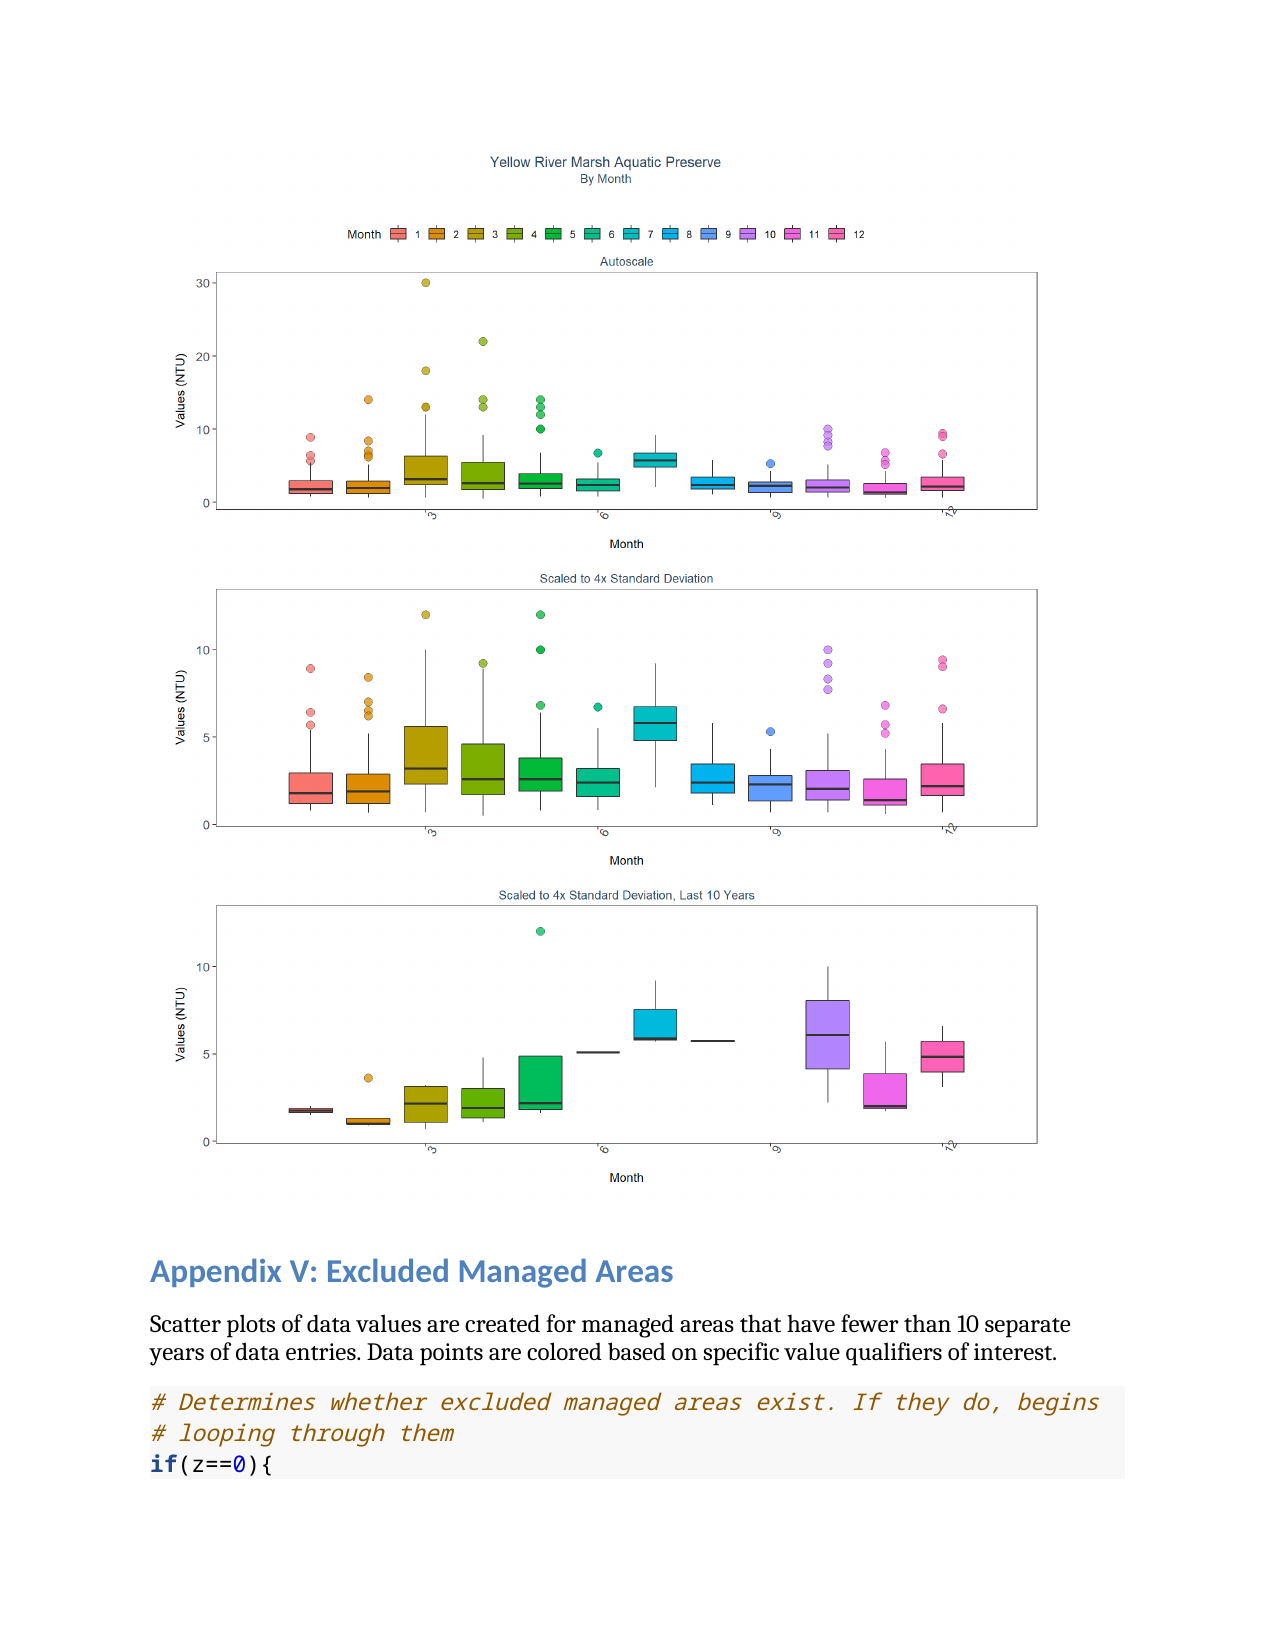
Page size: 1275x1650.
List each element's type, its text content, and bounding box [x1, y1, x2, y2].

picture [168, 150, 1044, 1200]
text Scatter plots of data values are created for managed areas that have fewer than 10 separate years of data entries. Data points are colored based on specific value qualifiers of interest. [150, 1309, 1125, 1367]
subtitle Appendix V: Excluded Managed Areas [150, 1250, 1125, 1291]
